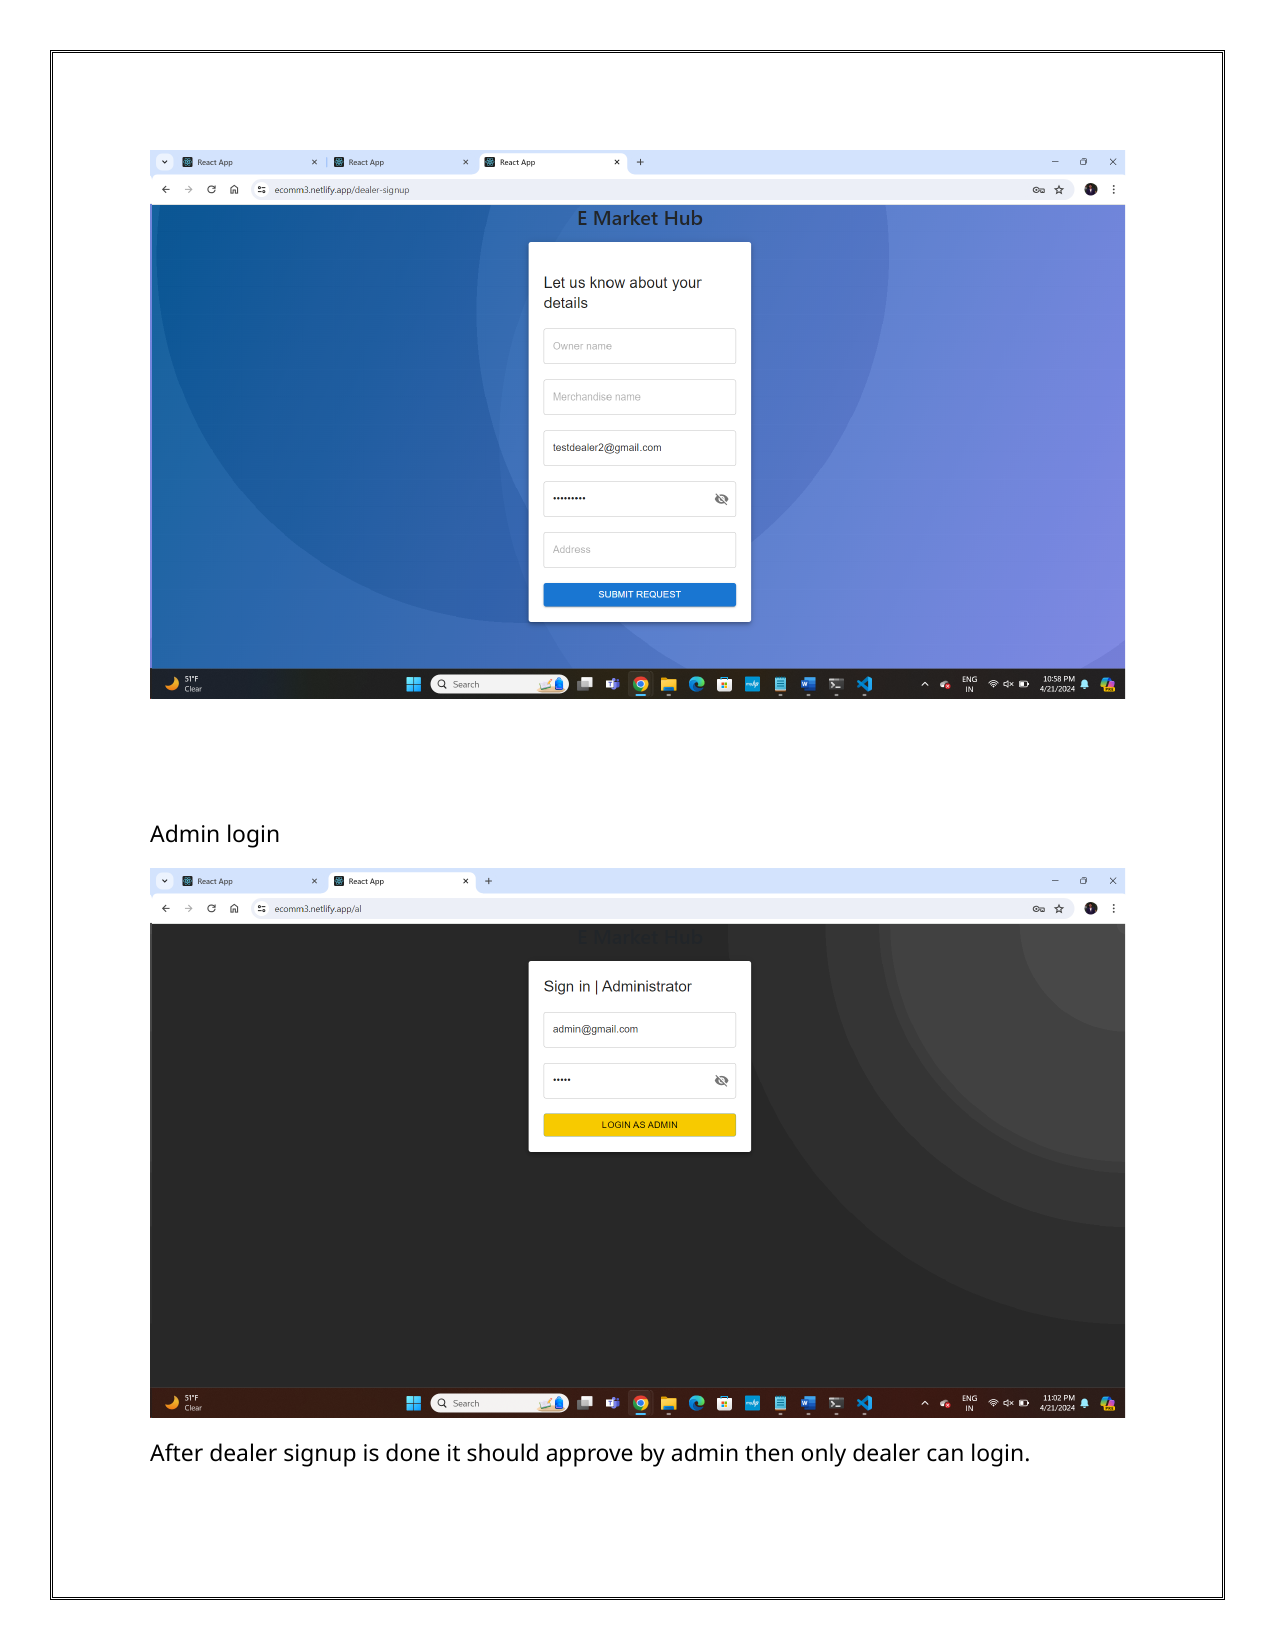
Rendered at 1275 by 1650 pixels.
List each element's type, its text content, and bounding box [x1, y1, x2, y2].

text After dealer signup is done it should approve by admin then only dealer can login. [150, 1436, 1125, 1468]
text Admin login [150, 818, 1125, 850]
picture [150, 150, 1125, 699]
picture [150, 868, 1125, 1418]
